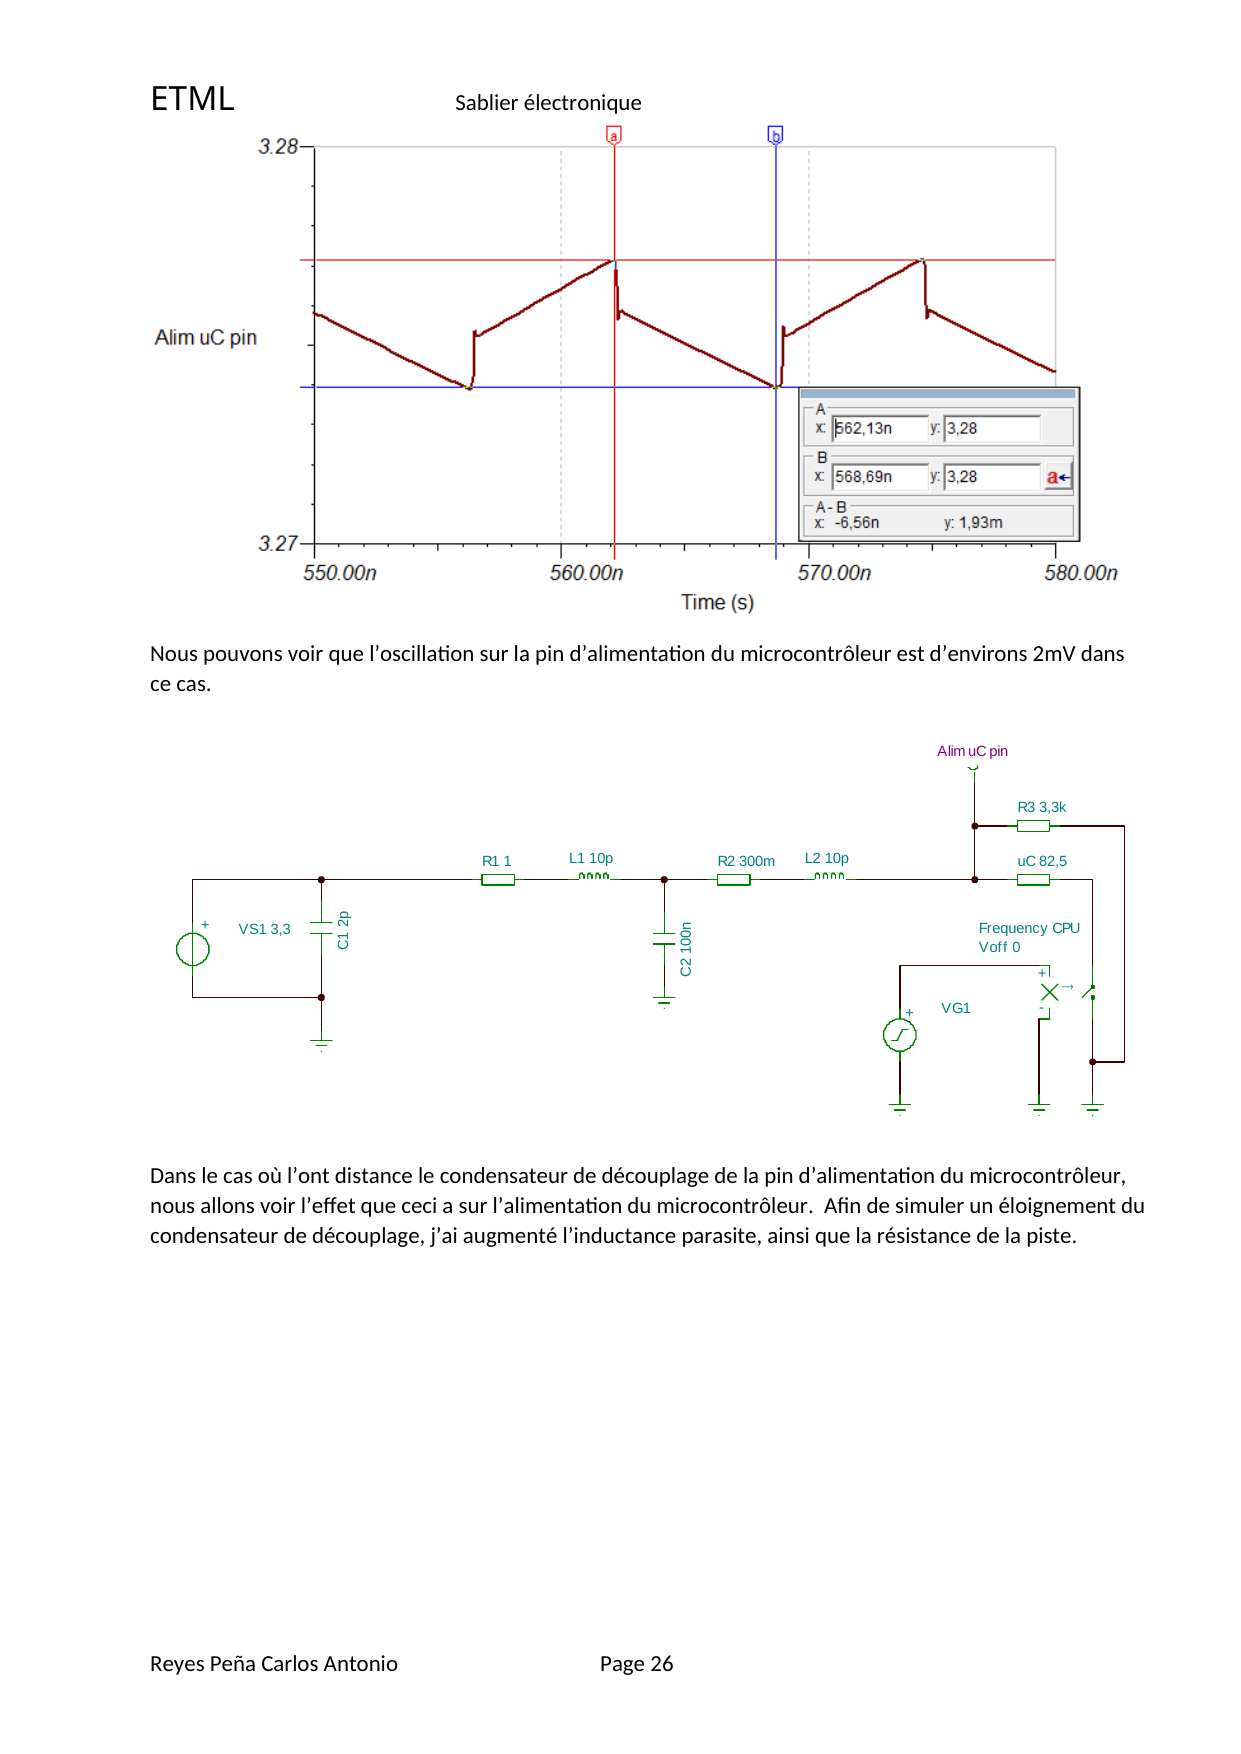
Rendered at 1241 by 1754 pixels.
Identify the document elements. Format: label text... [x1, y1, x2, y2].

text Nous pouvons voir que l’oscillation sur la pin d’alimentation du microcontrôleur est d’environs 2mV dans ce cas. [150, 639, 1152, 697]
picture [150, 122, 1120, 621]
text Dans le cas où l’ont distance le condensateur de découplage de la pin d’alimentation du microcontrôleur, nous allons voir l’effet que ceci a sur l’alimentation du microcontrôleur. Afin de simuler un éloignement du condensateur de découplage, j’ai augmenté l’inductance parasite, ainsi que la résistance de la piste. [150, 1161, 1152, 1249]
